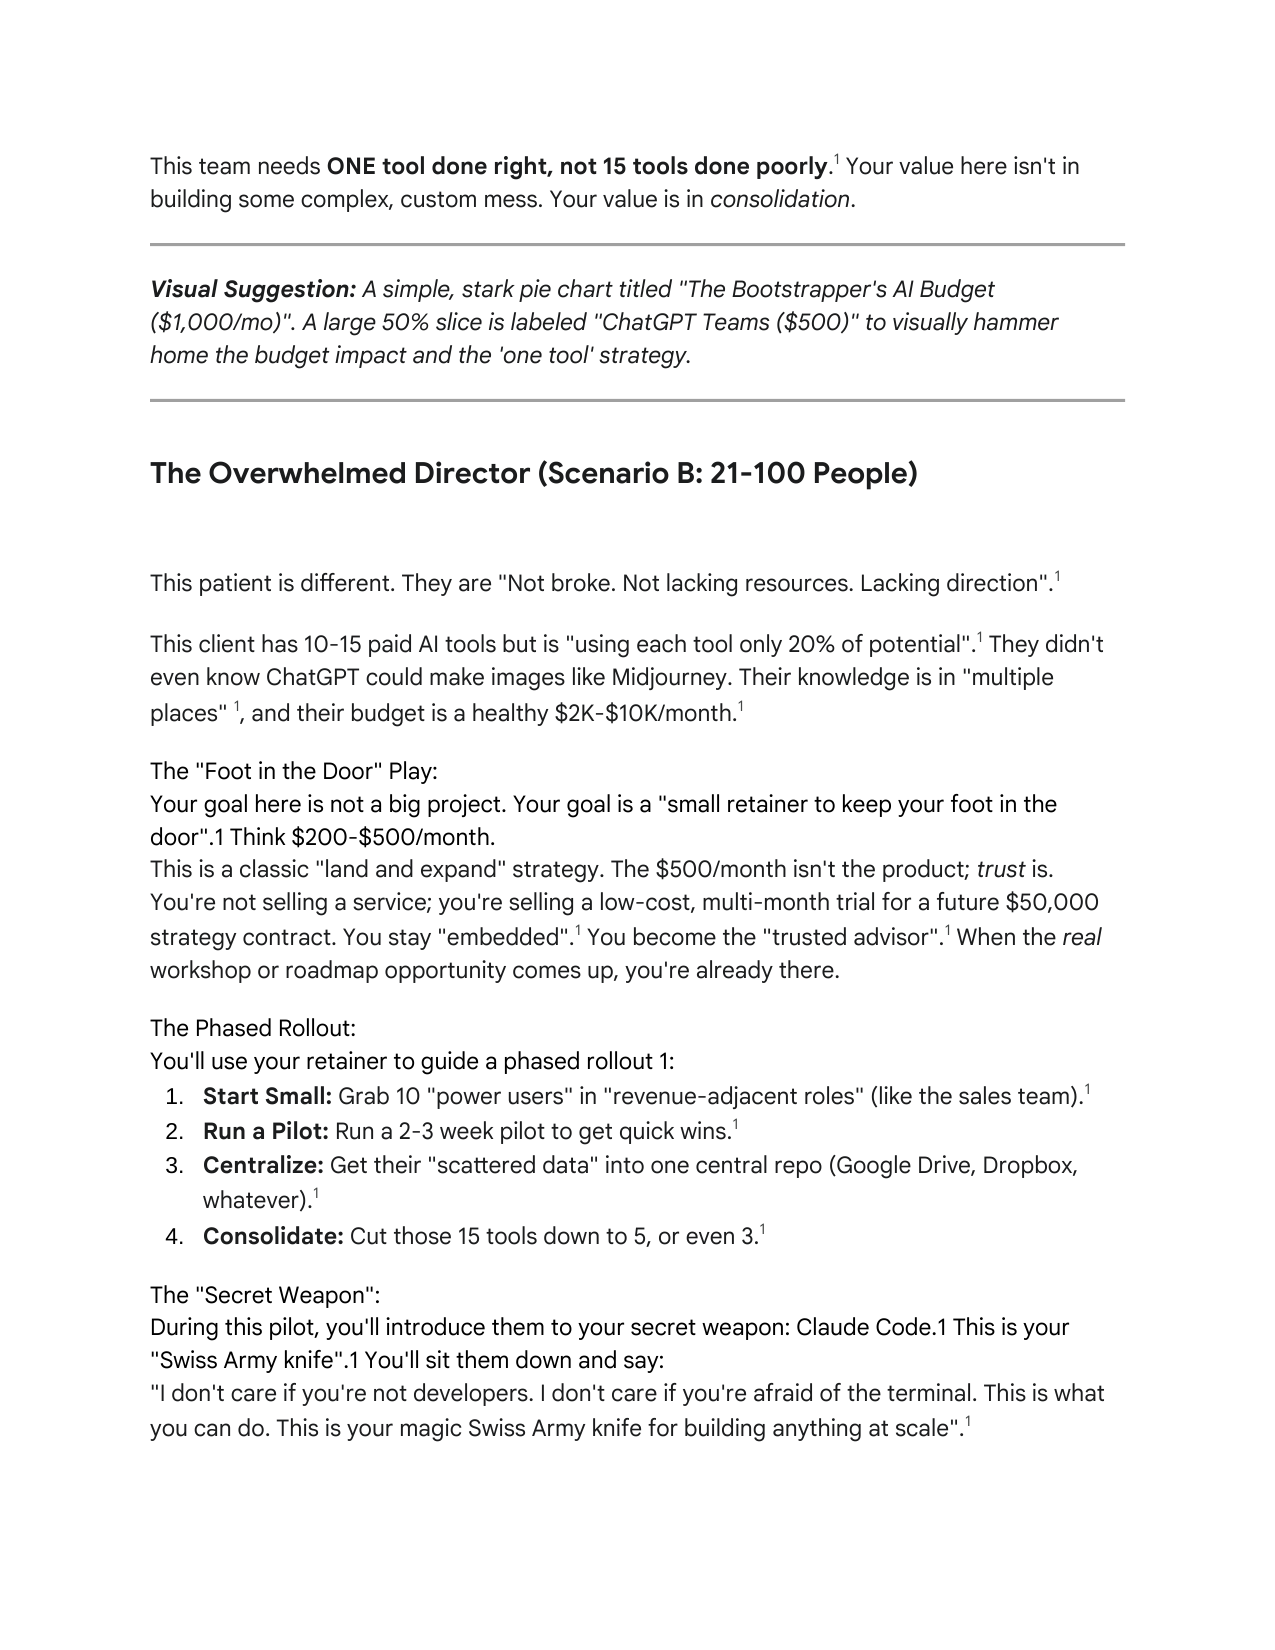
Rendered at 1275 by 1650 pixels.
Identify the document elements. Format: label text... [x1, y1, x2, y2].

text The "Secret Weapon": [150, 1281, 1125, 1310]
list Start Small: Grab 10 "power users" in "revenue-adjacent roles" (like the sales team).1 [165, 1080, 1125, 1111]
text The Phased Rollout: [150, 1014, 1125, 1043]
text During this pilot, you'll introduce them to your secret weapon: Claude Code.1 This is your "Swiss Army knife".1 You'll sit them down and say: [150, 1314, 1125, 1375]
text This is a classic "land and expand" strategy. The $500/month isn't the product; trust is. You're not selling a service; you're selling a low-cost, multi-month trial for a future $50,000 strategy contract. You stay "embedded".1 You become the "trusted advisor".1 When the real workshop or roadmap opportunity comes up, you're already there. [150, 856, 1125, 986]
text This client has 10-15 paid AI tools but is "using each tool only 20% of potential".1 They didn't even know ChatGPT could make images like Midjourney. Their knowledge is in "multiple places" 1, and their budget is a healthy $2K-$10K/month.1 [150, 628, 1125, 728]
text This patient is different. They are "Not broke. Not lacking resources. Lacking direction".1 [150, 568, 1125, 599]
text "I don't care if you're not developers. I don't care if you're afraid of the terminal. This is what you can do. This is your magic Swiss Army knife for building anything at scale".1 [150, 1379, 1125, 1443]
subtitle The Overwhelmed Director (Scenario B: 21-100 People) [150, 456, 1125, 492]
text Visual Suggestion: A simple, stark pie chart titled "The Bootstrapper's AI Budget ($1,000/mo)". A large 50% slice is labeled "ChatGPT Teams ($500)" to visually hammer home the budget impact and the 'one tool' strategy. [150, 247, 1125, 370]
text This team needs ONE tool done right, not 15 tools done poorly.1 Your value here isn't in building some complex, custom mess. Your value is in consolidation. [150, 150, 1125, 214]
list Consolidate: Cut those 15 tools down to 5, or even 3.1 [165, 1220, 1125, 1252]
list Centralize: Get their "scattered data" into one central repo (Google Drive, Dropbox, whatever).1 [165, 1151, 1125, 1216]
text Your goal here is not a big project. Your goal is a "small retainer to keep your foot in the door".1 Think $200-$500/month. [150, 790, 1125, 852]
text You'll use your retainer to guide a phased rollout 1: [150, 1047, 1125, 1076]
list Run a Pilot: Run a 2-3 week pilot to get quick wins.1 [165, 1116, 1125, 1147]
text The "Foot in the Door" Play: [150, 757, 1125, 786]
